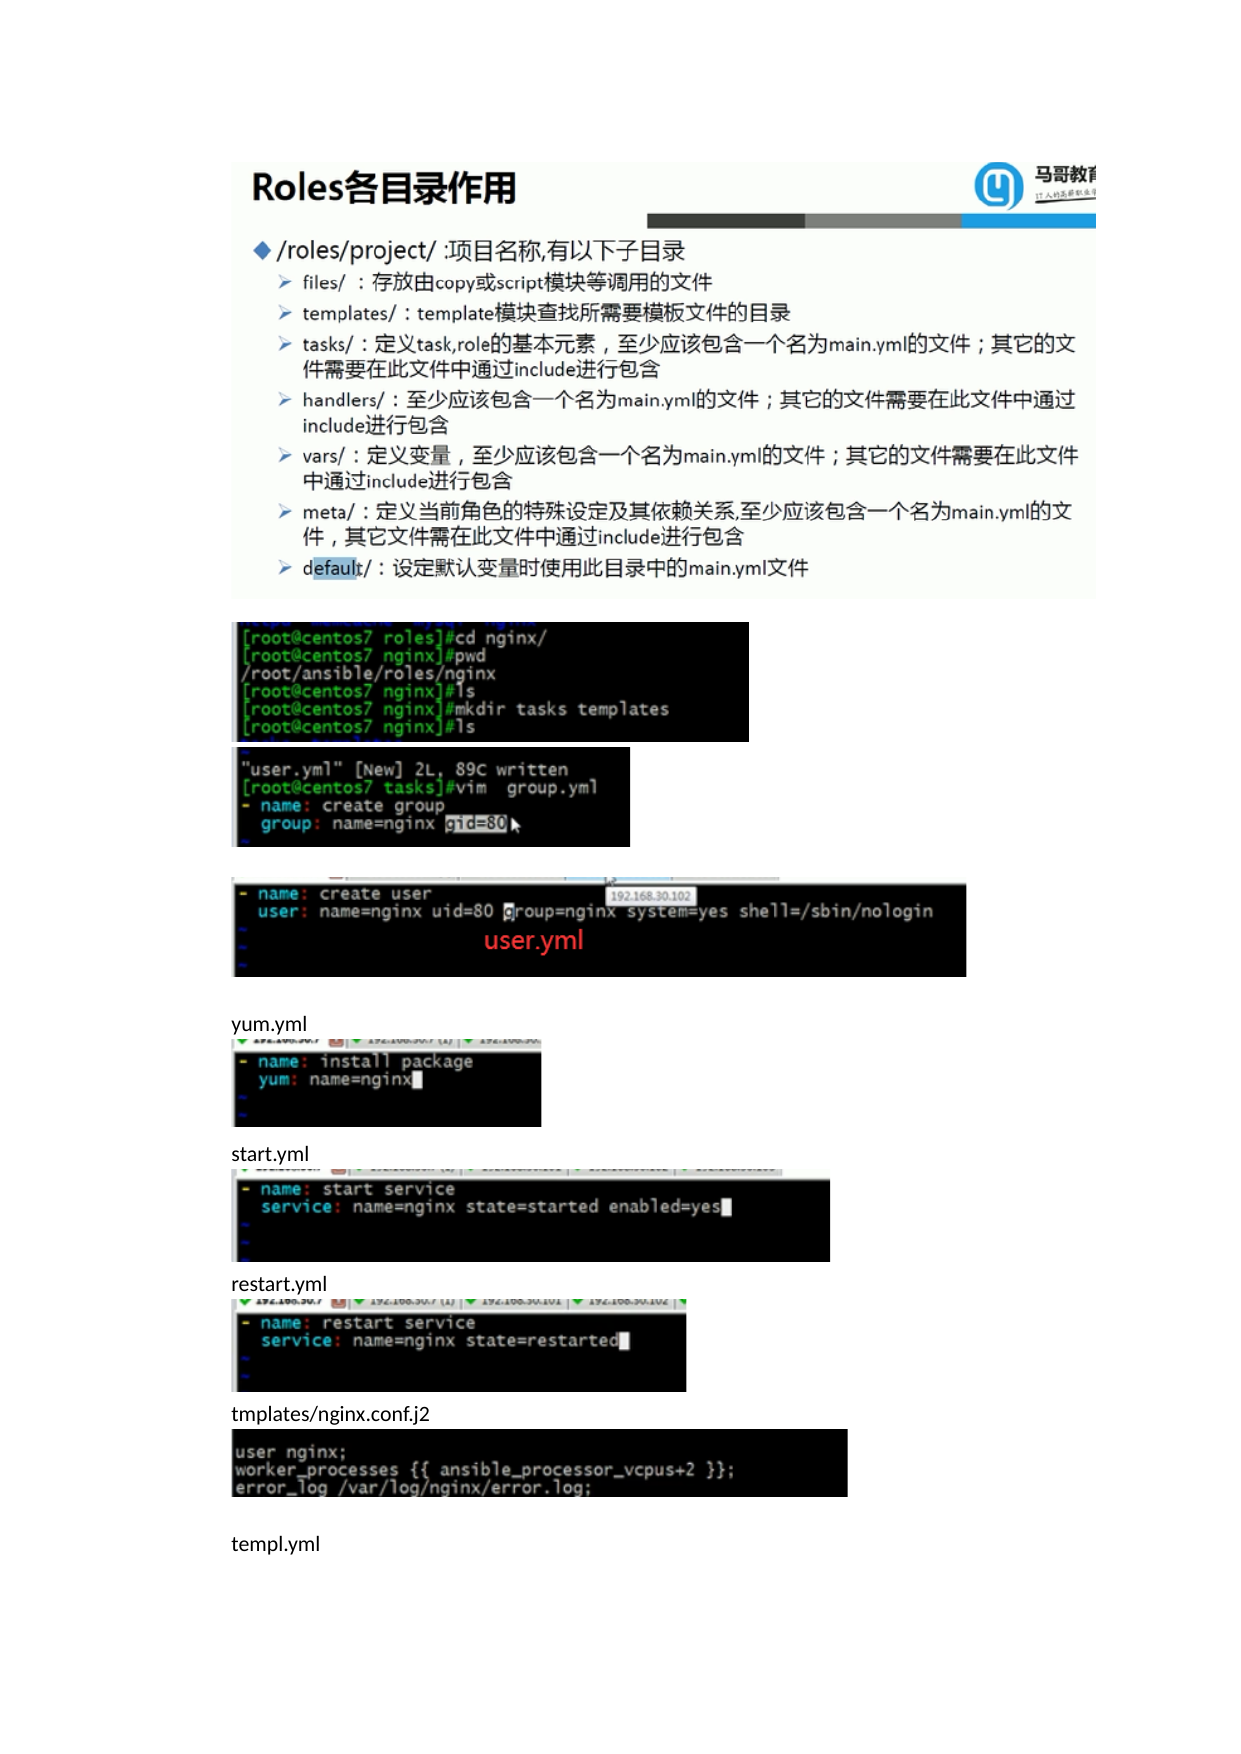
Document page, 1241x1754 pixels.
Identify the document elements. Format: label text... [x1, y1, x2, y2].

text restart.yml [187, 1267, 1053, 1299]
text start.yml [187, 1137, 1053, 1169]
picture [231, 747, 630, 847]
text templ.yml [187, 1527, 1053, 1559]
picture [231, 1299, 687, 1392]
picture [231, 1169, 830, 1262]
text yum.yml [187, 1007, 1053, 1039]
picture [231, 162, 1096, 599]
picture [231, 622, 749, 742]
picture [231, 1429, 848, 1497]
picture [231, 1039, 542, 1127]
text tmplates/nginx.conf.j2 [187, 1397, 1053, 1429]
picture [231, 877, 967, 977]
